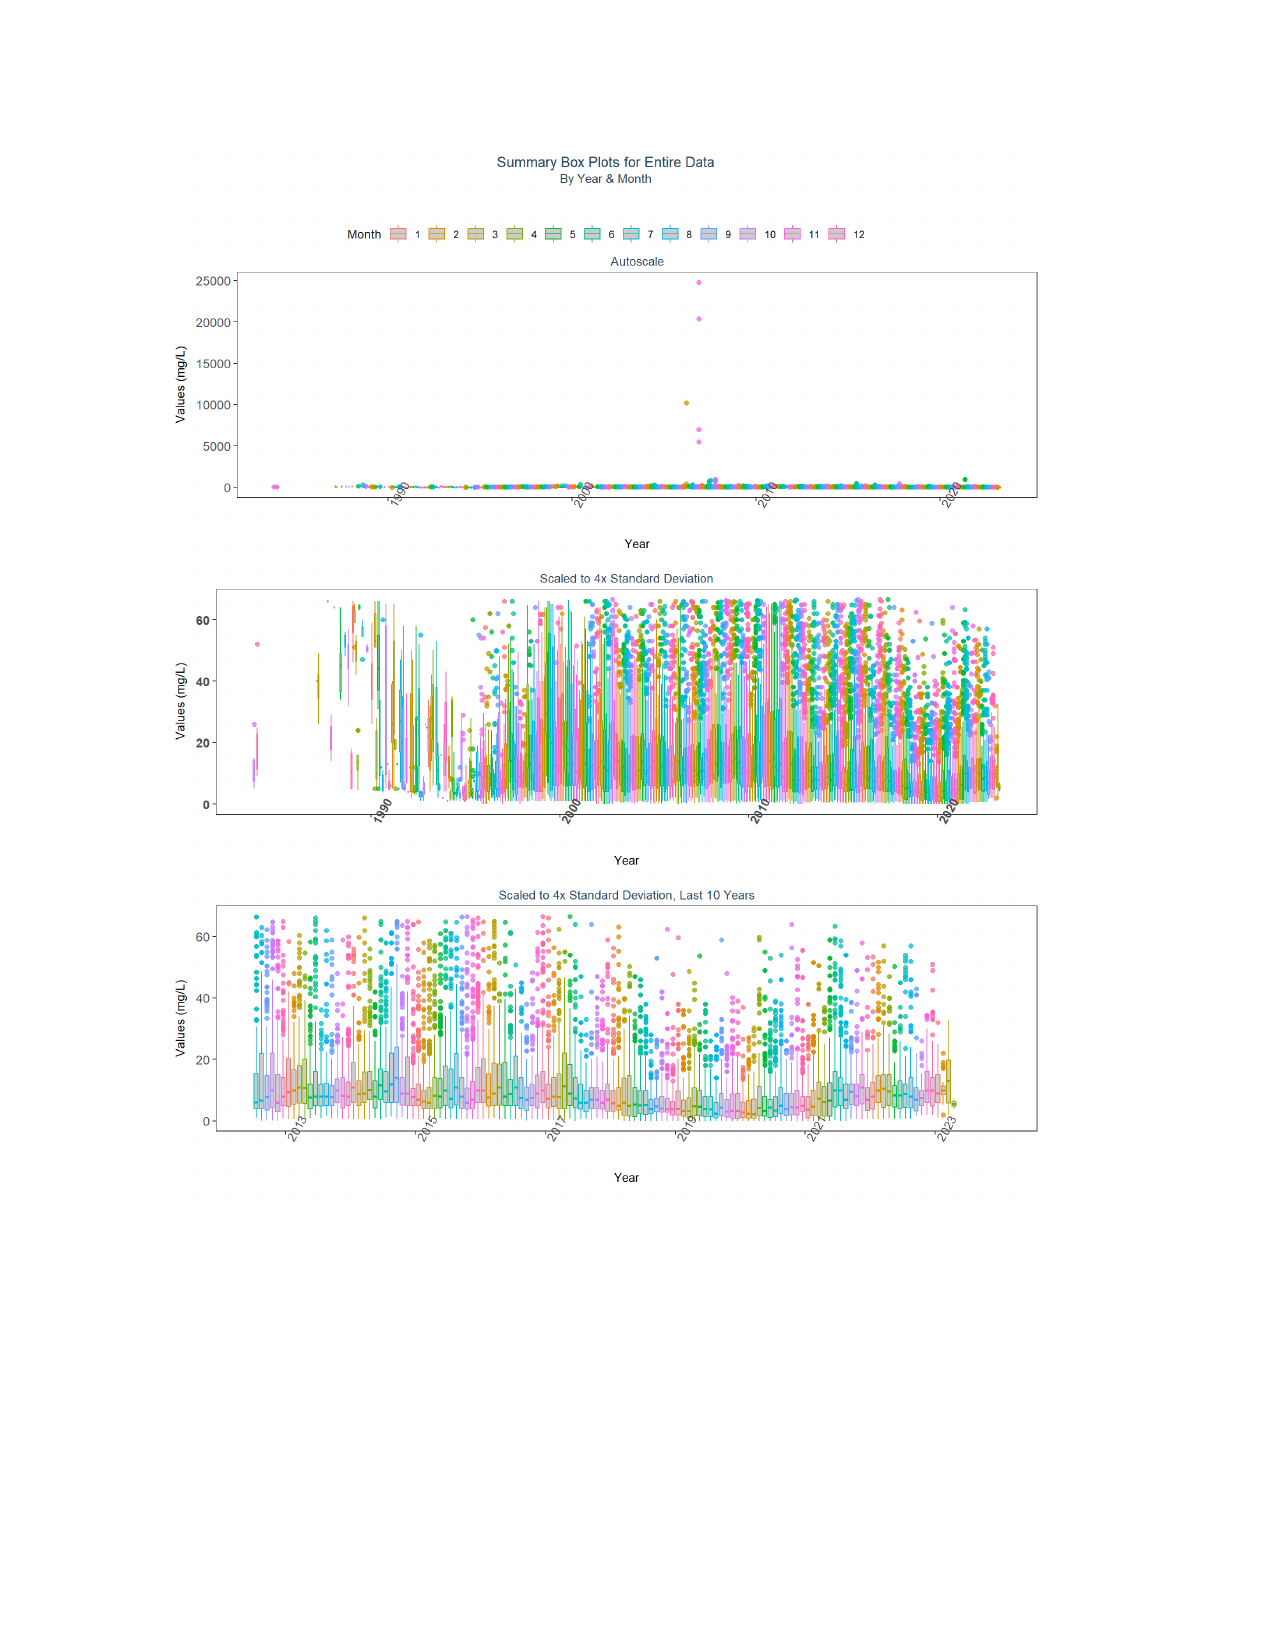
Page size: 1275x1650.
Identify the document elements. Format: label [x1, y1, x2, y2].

picture [168, 150, 1044, 1200]
